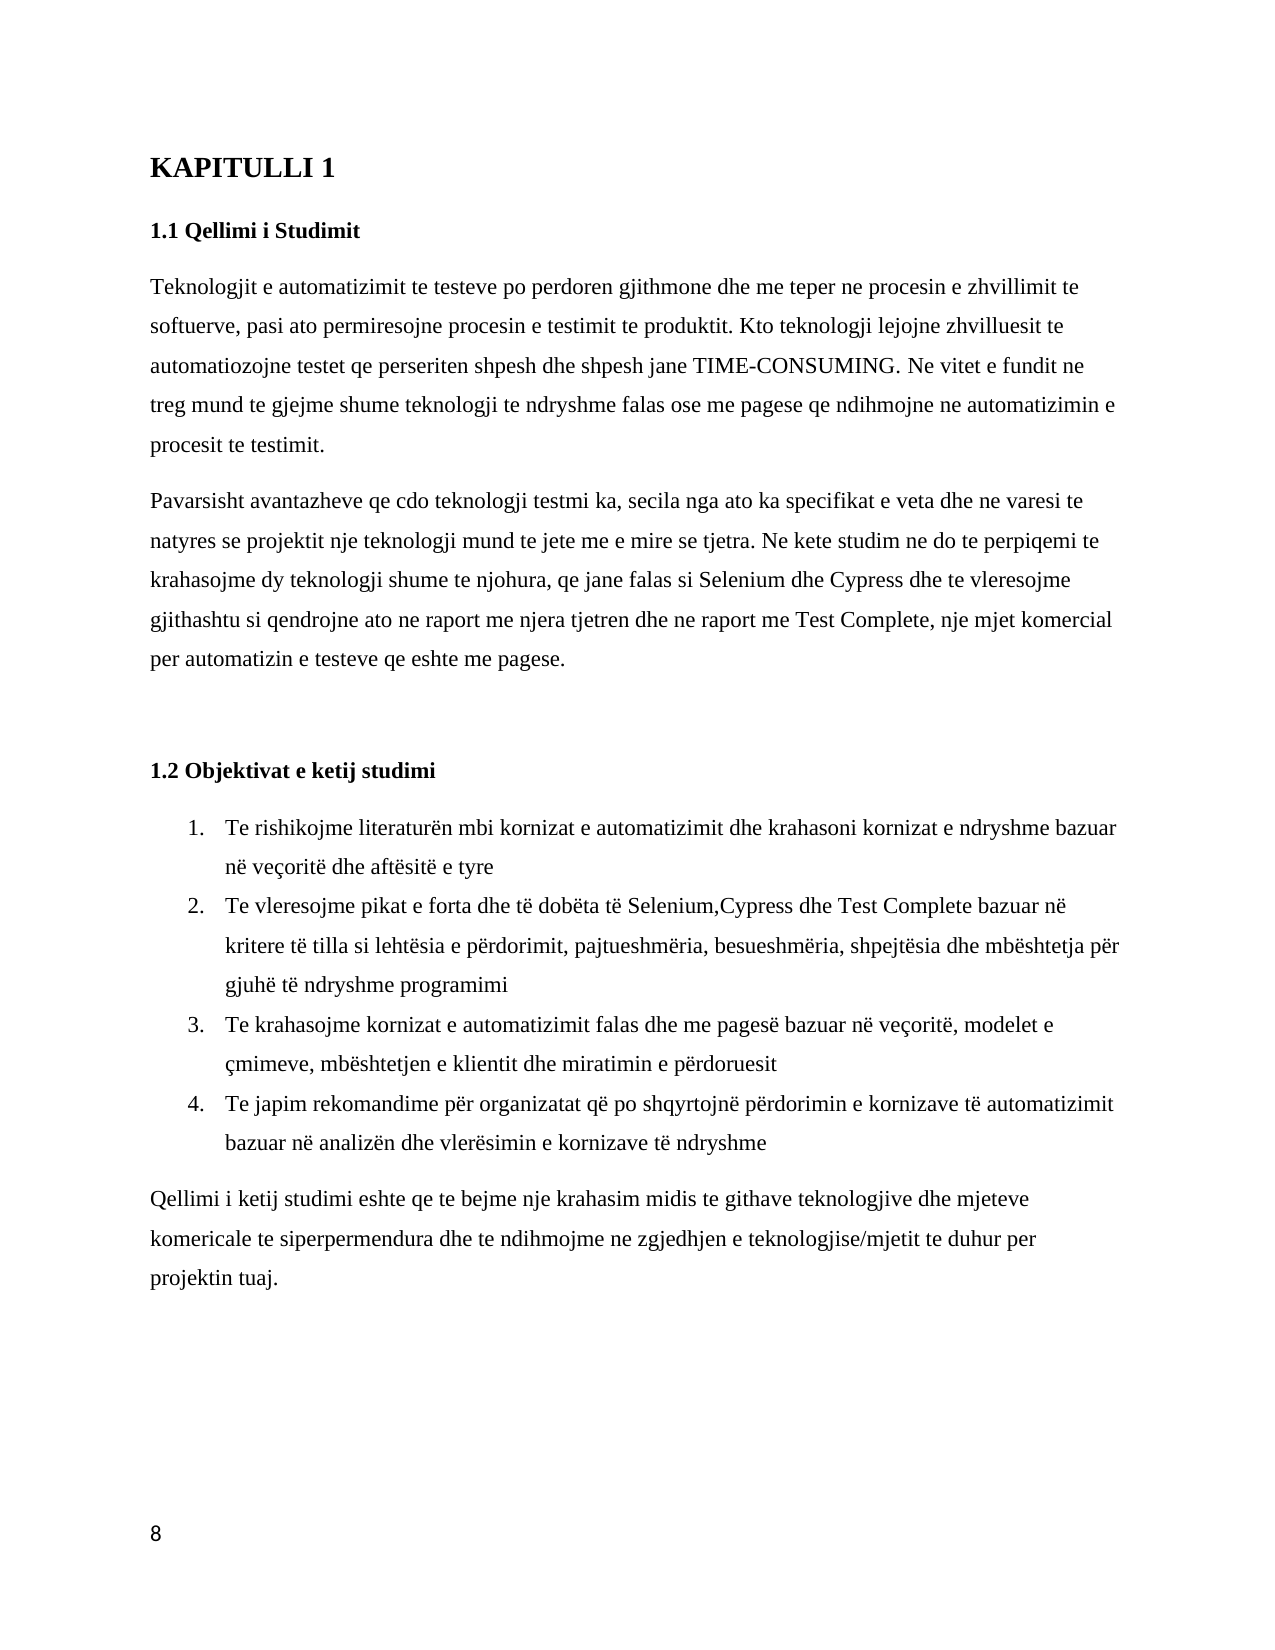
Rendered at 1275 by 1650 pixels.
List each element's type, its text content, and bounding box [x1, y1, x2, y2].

list Te krahasojme kornizat e automatizimit falas dhe me pagesë bazuar në veçoritë, modelet e çmimeve, mbështetjen e klientit dhe miratimin e përdoruesit [187, 1011, 1125, 1077]
list Te japim rekomandime për organizatat që po shqyrtojnë përdorimin e kornizave të automatizimit bazuar në analizën dhe vlerësimin e kornizave të ndryshme [187, 1090, 1125, 1156]
text Pavarsisht avantazheve qe cdo teknologji testmi ka, secila nga ato ka specifikat e veta dhe ne varesi te natyres se projektit nje teknologji mund te jete me e mire se tjetra. Ne kete studim ne do te perpiqemi te krahasojme dy teknologji shume te njohura, qe jane falas si Selenium dhe Cypress dhe te vleresojme gjithashtu si qendrojne ato ne raport me njera tjetren dhe ne raport me Test Complete, nje mjet komercial per automatizin e testeve qe eshte me pagese. [150, 487, 1125, 671]
text Qellimi i ketij studimi eshte qe te bejme nje krahasim midis te githave teknologjive dhe mjeteve komericale te siperpermendura dhe te ndihmojme ne zgjedhjen e teknologjise/mjetit te duhur per projektin tuaj. [150, 1186, 1125, 1291]
text 1.2 Objektivat e ketij studimi [150, 757, 1125, 784]
text 1.1 Qellimi i Studimit [150, 217, 1125, 243]
text KAPITULLI 1 [150, 150, 1125, 183]
text Teknologjit e automatizimit te testeve po perdoren gjithmone dhe me teper ne procesin e zhvillimit te softuerve, pasi ato permiresojne procesin e testimit te produktit. Kto teknologji lejojne zhvilluesit te automatiozojne testet qe perseriten shpesh dhe shpesh jane TIME-CONSUMING. Ne vitet e fundit ne treg mund te gjejme shume teknologji te ndryshme falas ose me pagese qe ndihmojne ne automatizimin e procesit te testimit. [150, 273, 1125, 457]
list Te rishikojme literaturën mbi kornizat e automatizimit dhe krahasoni kornizat e ndryshme bazuar në veçoritë dhe aftësitë e tyre [187, 813, 1125, 879]
list Te vleresojme pikat e forta dhe të dobëta të Selenium,Cypress dhe Test Complete bazuar në kritere të tilla si lehtësia e përdorimit, pajtueshmëria, besueshmëria, shpejtësia dhe mbështetja për gjuhë të ndryshme programimi [187, 892, 1125, 998]
